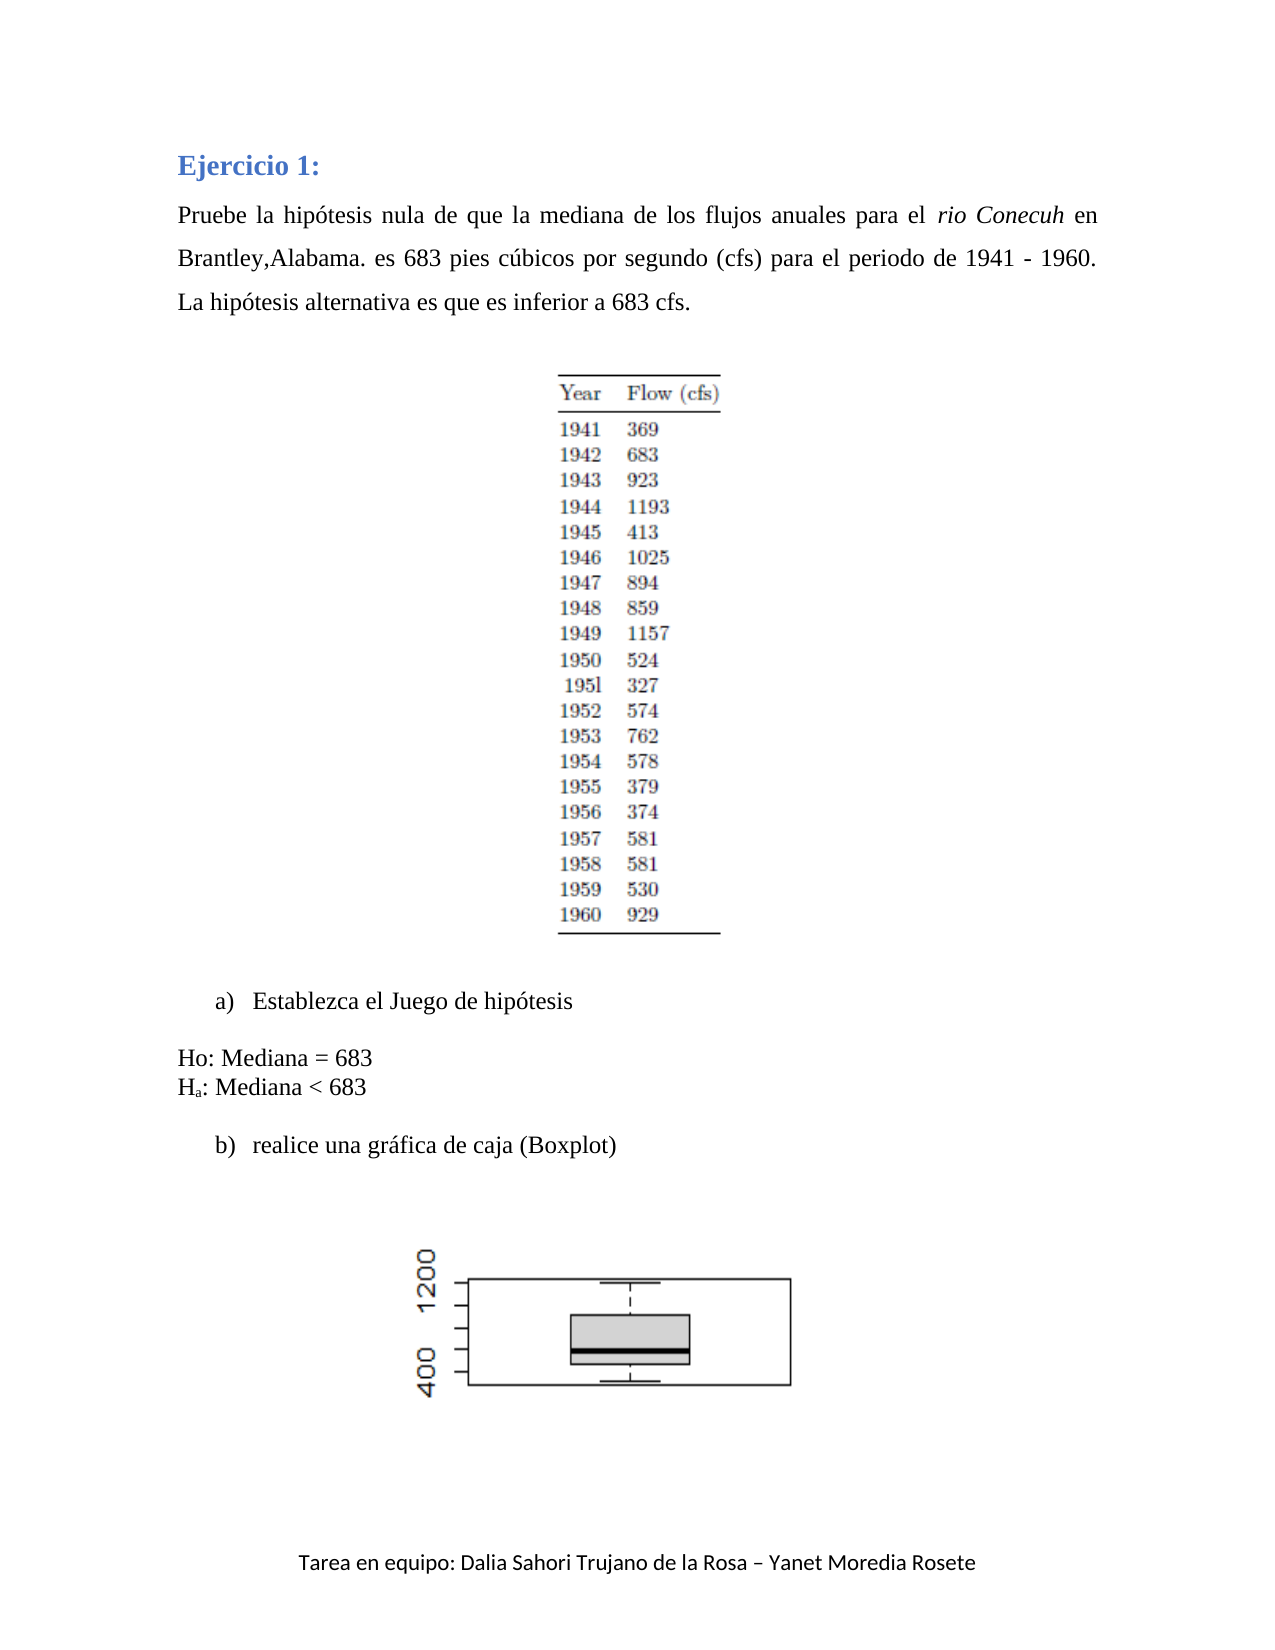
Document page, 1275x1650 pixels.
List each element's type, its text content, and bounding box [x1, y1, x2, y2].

text Ha: Mediana < 683 [177, 1072, 1098, 1101]
text Ho: Mediana = 683 [177, 1043, 1098, 1072]
list Establezca el Juego de hipótesis [215, 986, 1098, 1015]
text Pruebe la hipótesis nula de que la mediana de los flujos anuales para el rio Conecuh en Brantley,Alabama. es 683 pies cúbicos por segundo (cfs) para el periodo de 1941 - 1960. La hipótesis alternativa es que es inferior a 683 cfs. [177, 200, 1098, 315]
list realice una gráfica de caja (Boxplot) [215, 1130, 1098, 1158]
text Ejercicio 1: [177, 148, 1098, 181]
picture [529, 368, 725, 963]
picture [352, 1188, 848, 1487]
